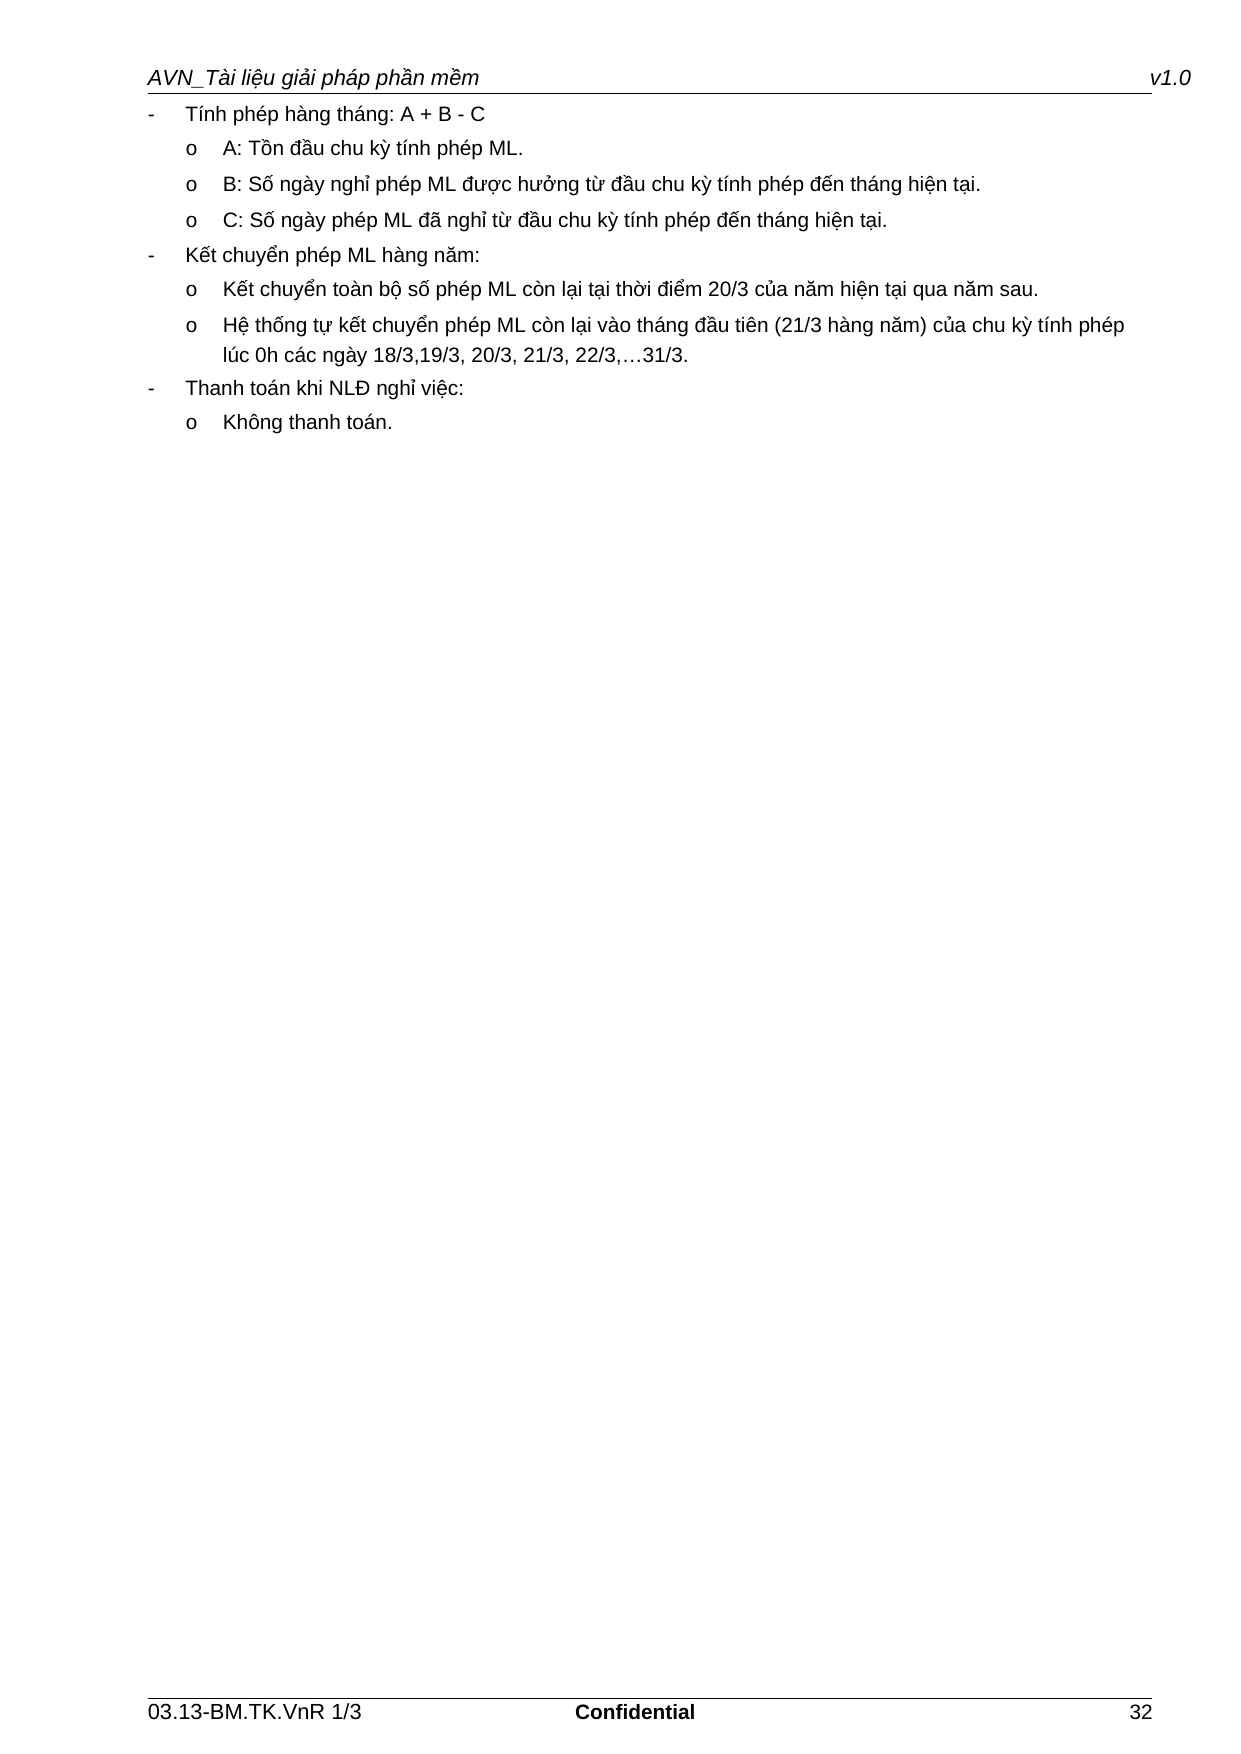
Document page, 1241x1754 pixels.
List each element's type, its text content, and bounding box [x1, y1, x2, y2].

list B: Số ngày nghỉ phép ML được hưởng từ đầu chu kỳ tính phép đến tháng hiện tại. [185, 171, 1152, 197]
list A: Tồn đầu chu kỳ tính phép ML. [185, 136, 1152, 161]
list C: Số ngày phép ML đã nghỉ từ đầu chu kỳ tính phép đến tháng hiện tại. [185, 207, 1152, 233]
list Kết chuyển phép ML hàng năm: [148, 243, 1152, 267]
list Thanh toán khi NLĐ nghỉ việc: [148, 376, 1152, 400]
list Kết chuyển toàn bộ số phép ML còn lại tại thời điểm 20/3 của năm hiện tại qua năm sau. [185, 277, 1152, 303]
list Tính phép hàng tháng: A + B - C [148, 102, 1152, 126]
list Không thanh toán. [185, 410, 1152, 436]
list Hệ thống tự kết chuyển phép ML còn lại vào tháng đầu tiên (21/3 hàng năm) của chu kỳ tính phép lúc 0h các ngày 18/3,19/3, 20/3, 21/3, 22/3,…31/3. [185, 313, 1152, 366]
